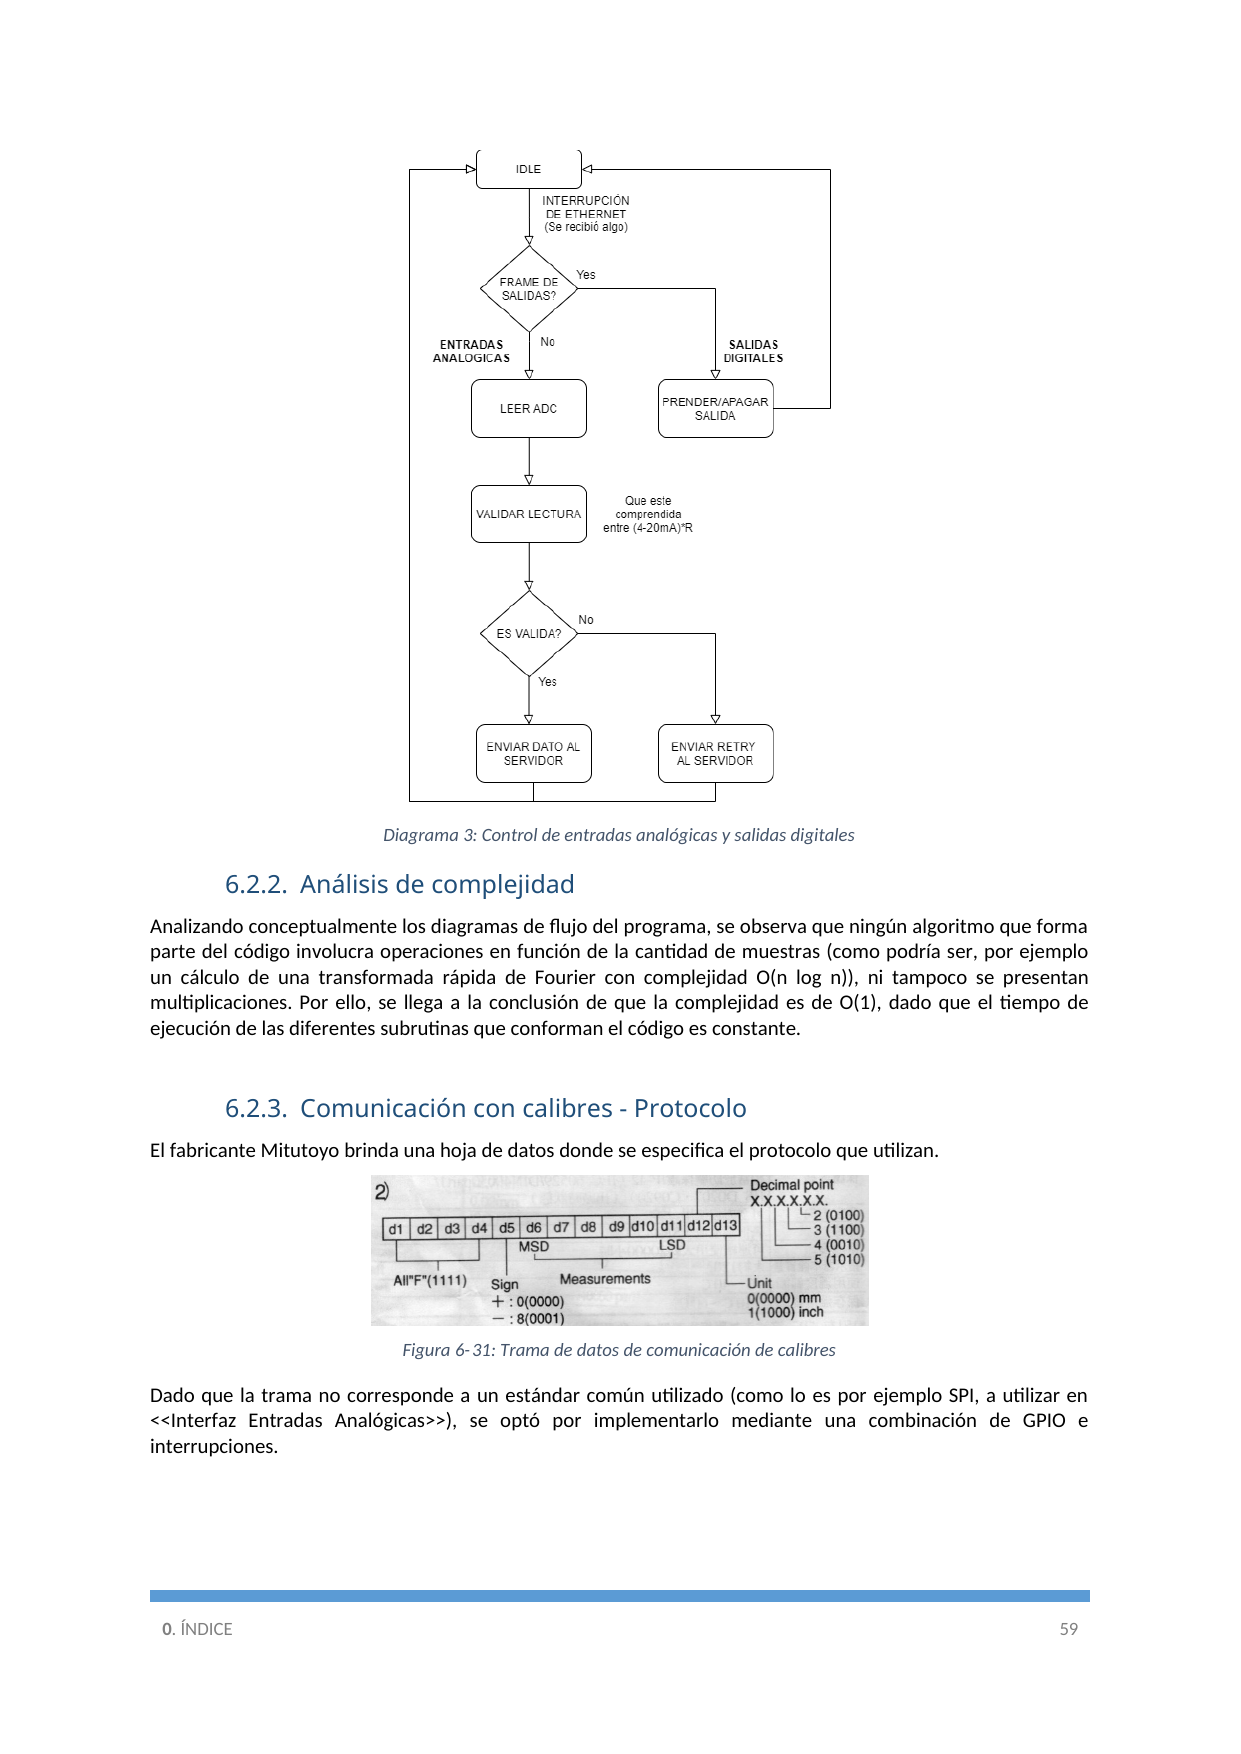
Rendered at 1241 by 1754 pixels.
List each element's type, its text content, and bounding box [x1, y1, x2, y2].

picture [371, 1175, 869, 1326]
picture [400, 150, 840, 811]
text Dado que la trama no corresponde a un estándar común utilizado (como lo es por ejemplo SPI, a utilizar en <<Interfaz Entradas Analógicas>>), se optó por implementarlo mediante una combinación de GPIO e interrupciones. [150, 1382, 1090, 1458]
text El fabricante Mitutoyo brinda una hoja de datos donde se especifica el protocolo que utilizan. [150, 1137, 1090, 1162]
subtitle Análisis de complejidad [225, 866, 1090, 901]
text Analizando conceptualmente los diagramas de flujo del programa, se observa que ningún algoritmo que forma parte del código involucra operaciones en función de la cantidad de muestras (como podría ser, por ejemplo un cálculo de una transformada rápida de Fourier con complejidad O(n log n)), ni tampoco se presentan multiplicaciones. Por ello, se llega a la conclusión de que la complejidad es de O(1), dado que el tiempo de ejecución de las diferentes subrutinas que conforman el código es constante. [150, 913, 1090, 1040]
text Diagrama 3: Control de entradas analógicas y salidas digitales [150, 823, 1090, 846]
subtitle Comunicación con calibres - Protocolo [225, 1091, 1090, 1124]
